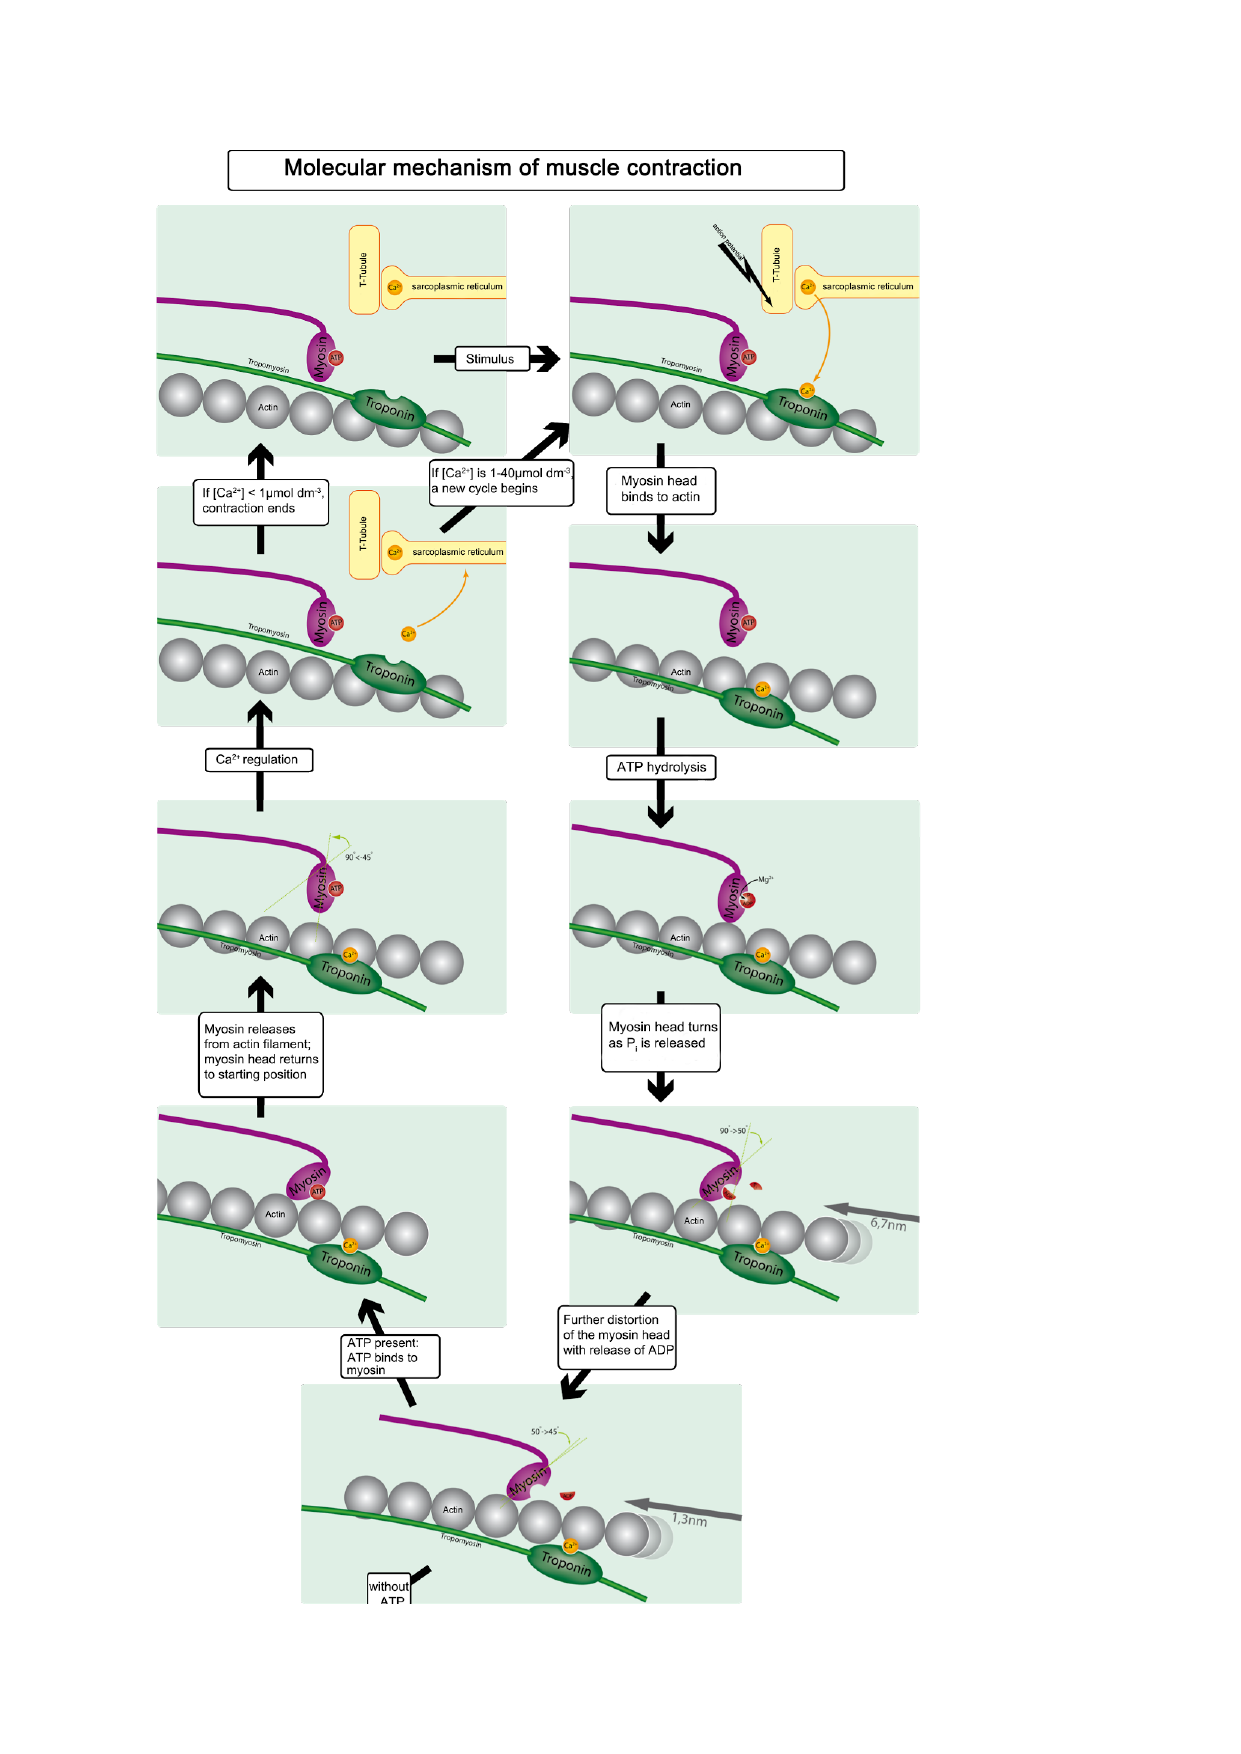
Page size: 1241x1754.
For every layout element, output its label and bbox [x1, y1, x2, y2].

picture [150, 150, 929, 1604]
